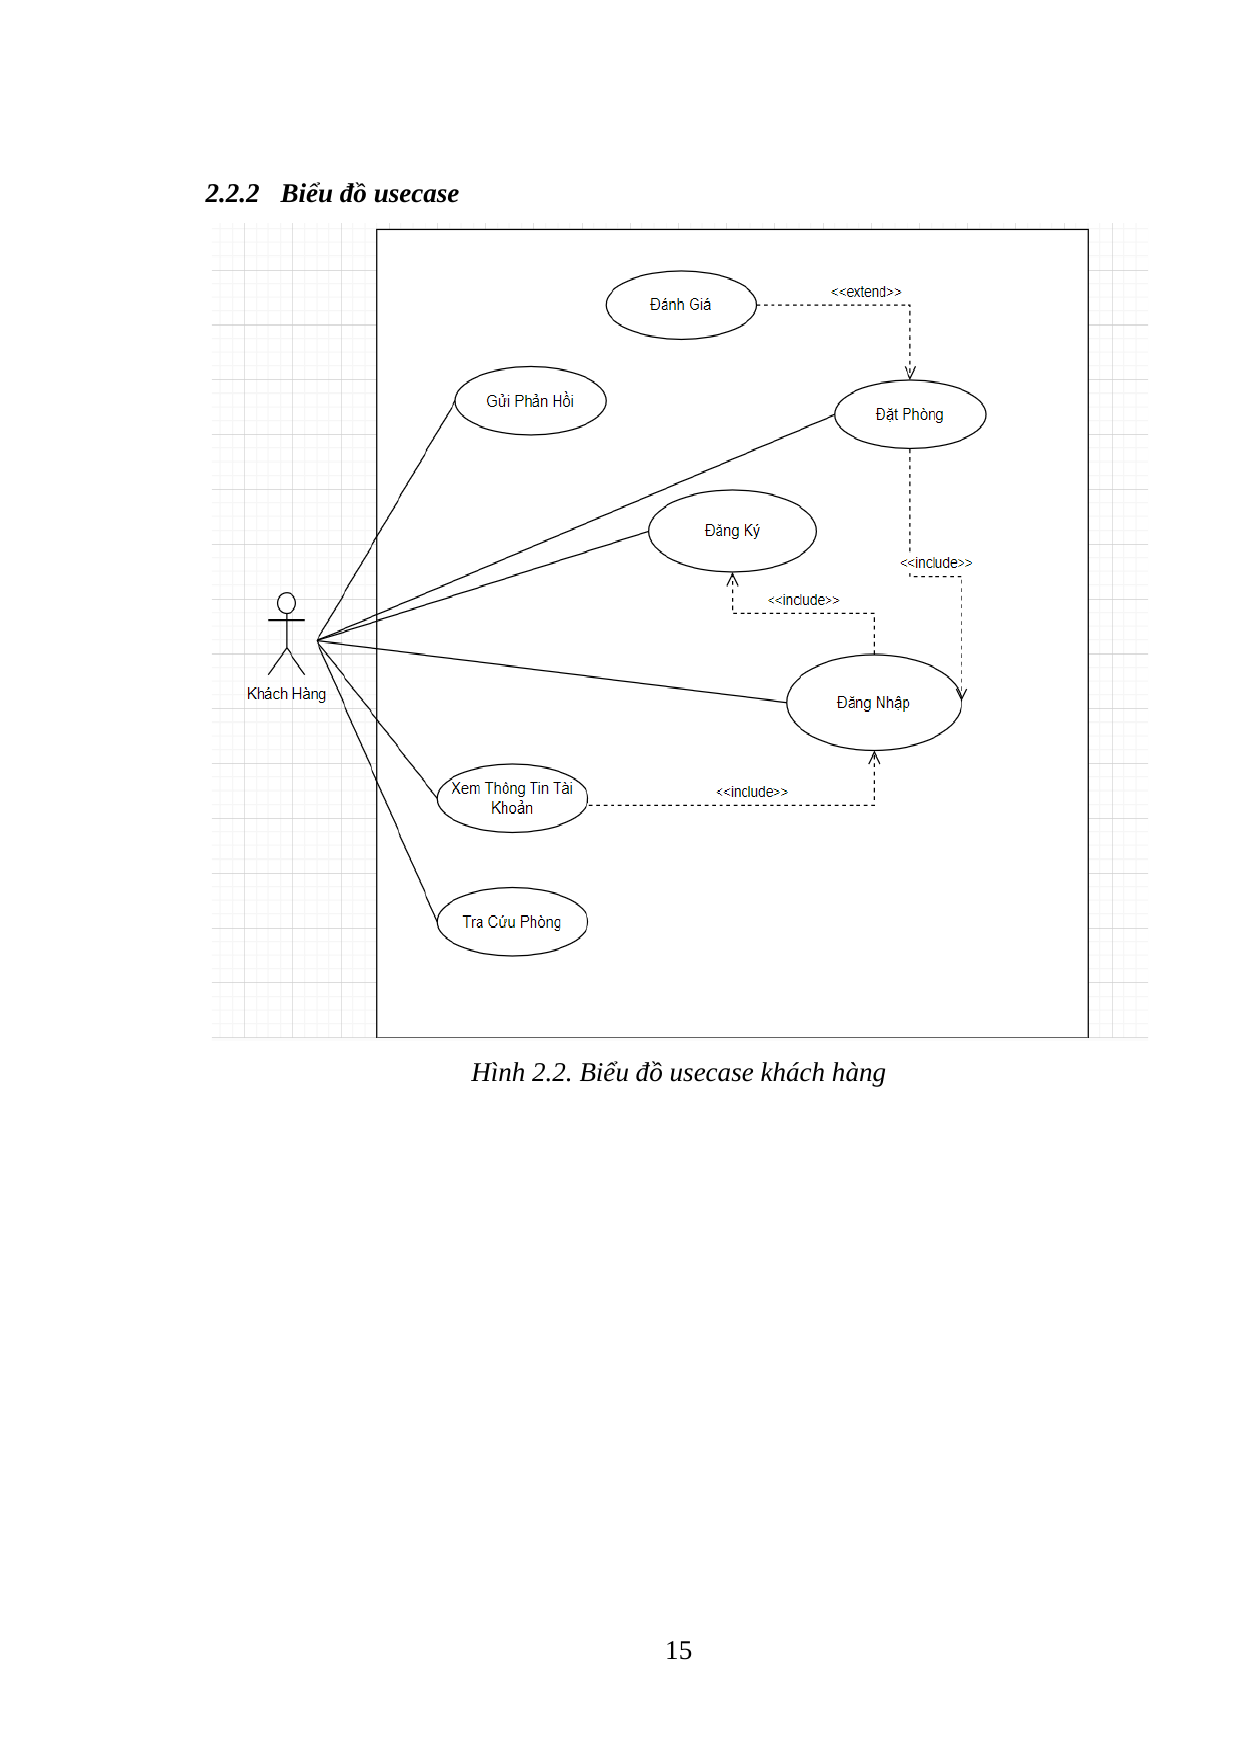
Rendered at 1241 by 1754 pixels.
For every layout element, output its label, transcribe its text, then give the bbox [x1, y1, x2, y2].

list Biểu đồ usecase [205, 177, 1152, 208]
picture [211, 223, 1149, 1041]
text Hình 2.2. Biểu đồ usecase khách hàng [205, 1056, 1152, 1087]
